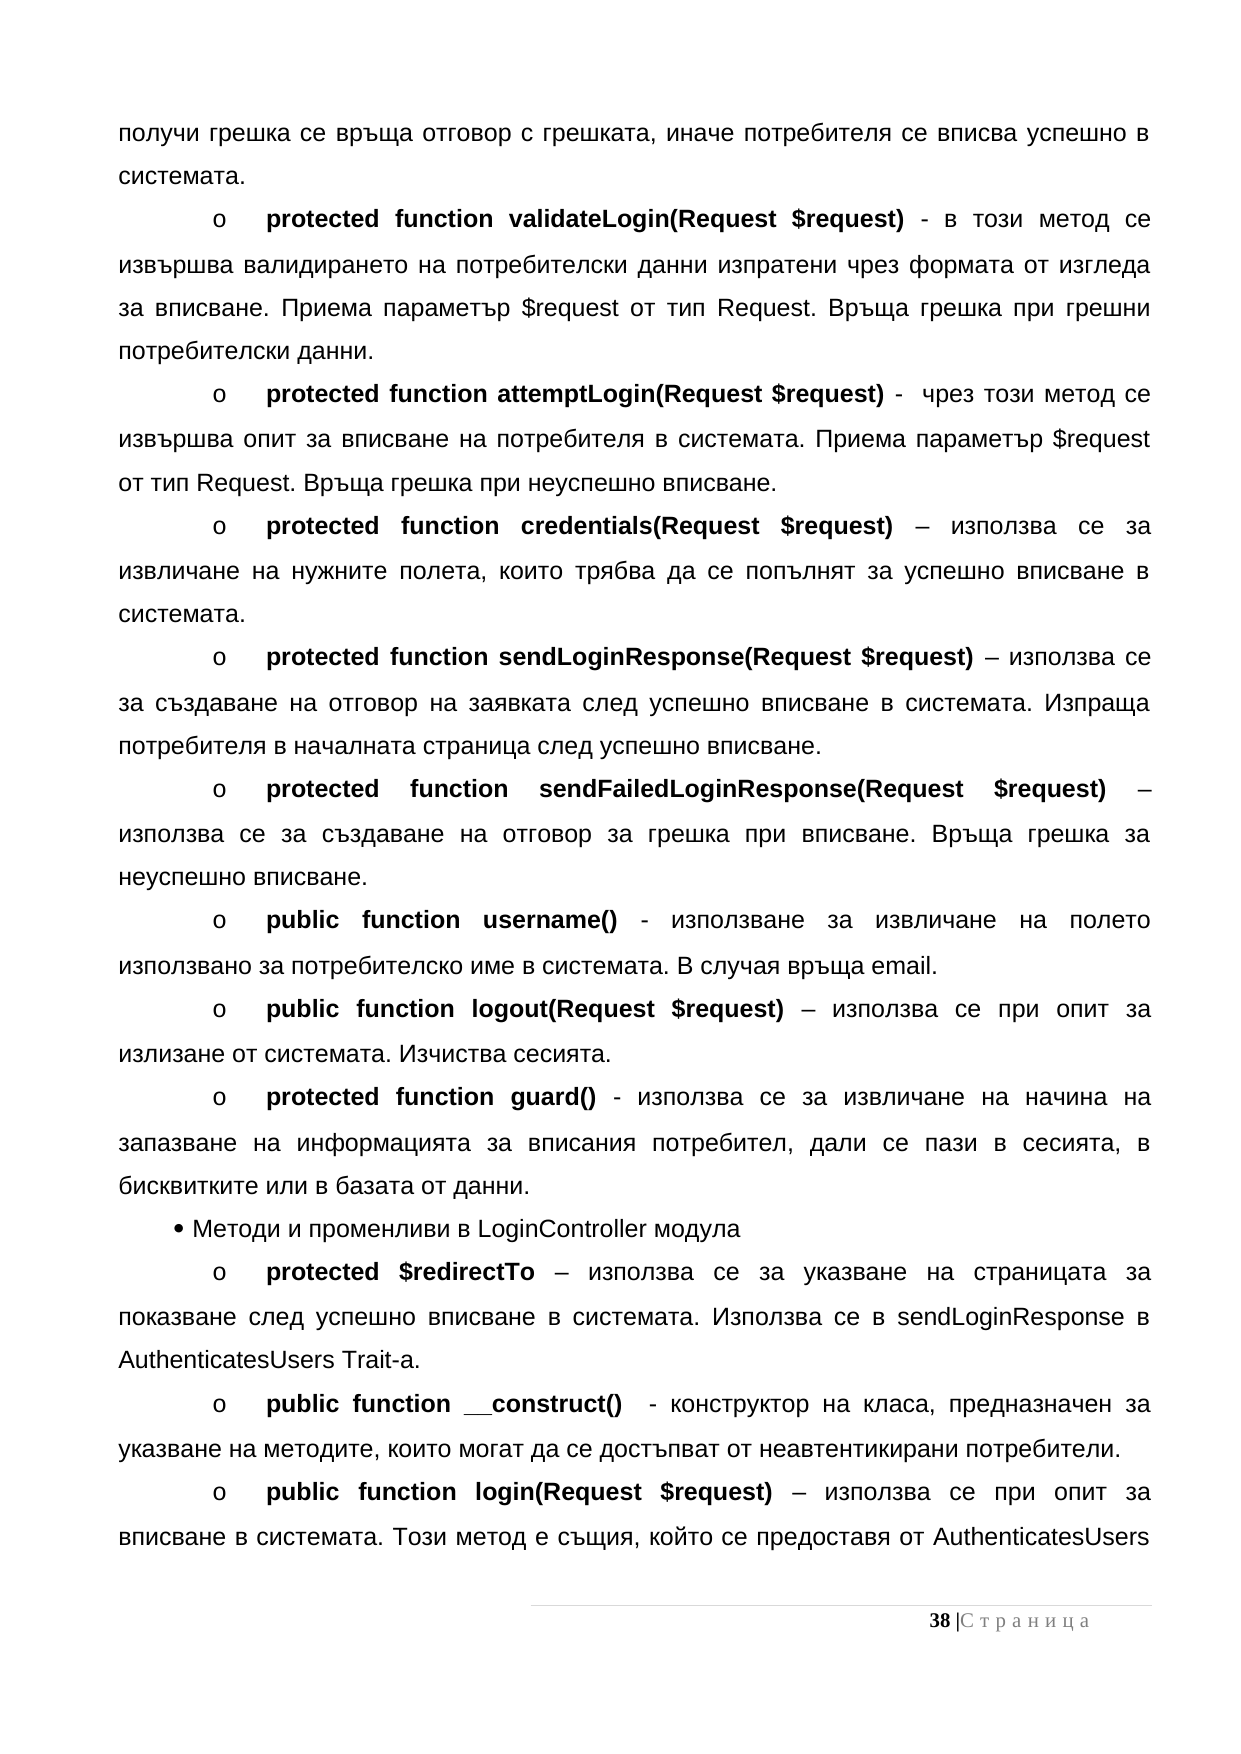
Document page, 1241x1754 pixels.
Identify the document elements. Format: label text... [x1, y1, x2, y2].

list public function username() - използване за извличане на полето използвано за потребителско име в системата. В случая връща email. [118, 905, 1152, 979]
list protected function sendLoginResponse(Request $request) – използва се за създаване на отговор на заявката след успешно вписване в системата. Изпраща потребителя в началната страница след успешно вписване. [118, 642, 1152, 759]
list public function logout(Request $request) – използва се при опит за излизане от системата. Изчиства сесията. [118, 994, 1152, 1068]
list protected function sendFailedLoginResponse(Request $request) – използва се за създаване на отговор за грешка при вписване. Връща грешка за неуспешно вписване. [118, 774, 1152, 891]
list protected function guard() - използва се за извличане на начина на запазване на информацията за вписания потребител, дали се пази в сесията, в бисквитките или в базата от данни. [118, 1082, 1152, 1199]
list protected function validateLogin(Request $request) - в този метод се извършва валидирането на потребителски данни изпратени чрез формата от изгледа за вписване. Приема параметър $request от тип Request. Връща грешка при грешни потребителски данни. [118, 204, 1152, 365]
list protected function credentials(Request $request) – използва се за извличане на нужните полета, които трябва да се попълнят за успешно вписване в системата. [118, 511, 1152, 628]
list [118, 1477, 1152, 1551]
list protected function attemptLogin(Request $request) - чрез този метод се извършва опит за вписване на потребителя в системата. Приема параметър $request от тип Request. Връща грешка при неуспешно вписване. [118, 379, 1152, 496]
list public function __construct() - конструктор на класа, предназначен за указване на методите, които могат да се достъпват от неавтентикирани потребители. [118, 1388, 1152, 1463]
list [118, 118, 1152, 190]
list Методи и променливи в LoginController модула [118, 1214, 1152, 1243]
list protected $redirectTo – използва се за указване на страницата за показване след успешно вписване в системата. Използва се в sendLoginResponse в AuthenticatesUsers Trait-а. [118, 1257, 1152, 1374]
